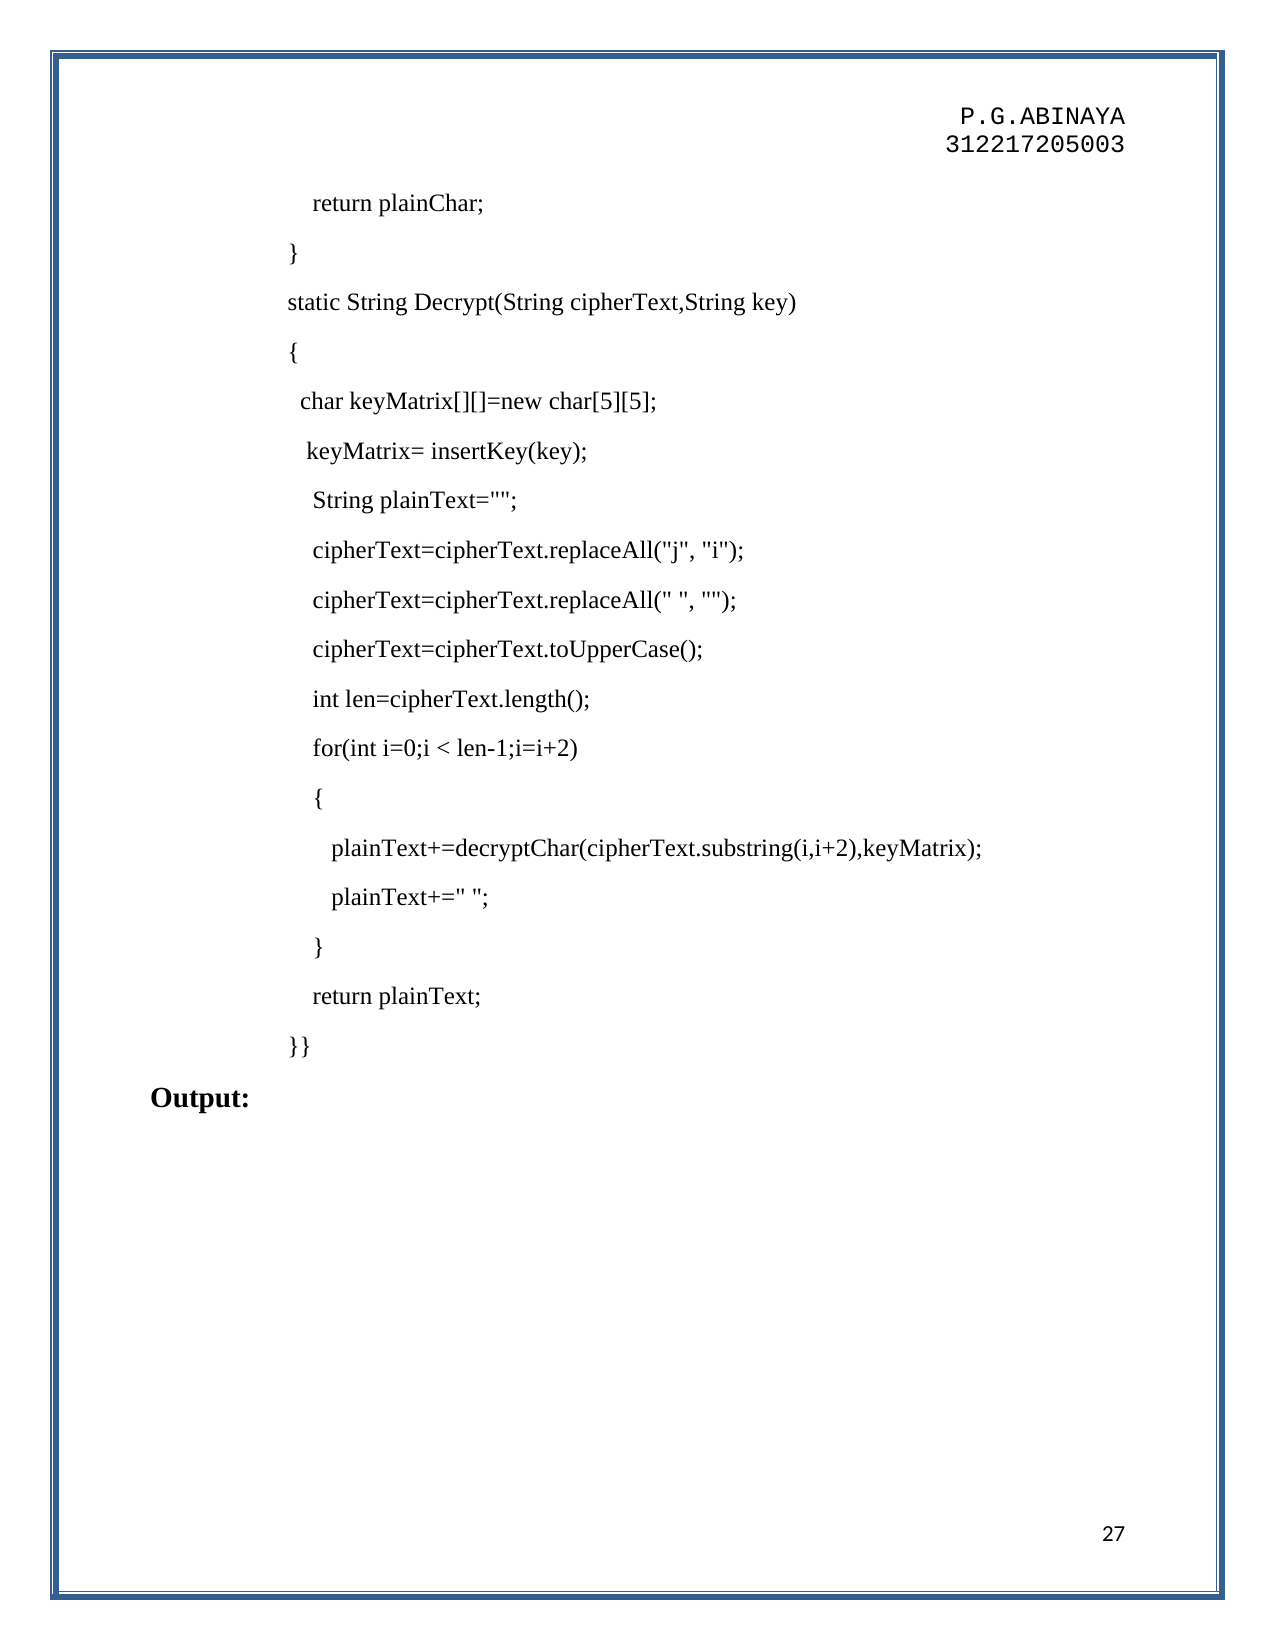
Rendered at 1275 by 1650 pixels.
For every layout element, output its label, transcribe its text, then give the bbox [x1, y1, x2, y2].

text return plainChar; [244, 188, 1125, 217]
text cipherText=cipherText.replaceAll(" ", ""); [244, 585, 1125, 613]
text } [244, 932, 1125, 961]
text String plainText=""; [244, 486, 1125, 514]
text plainText+=decryptChar(cipherText.substring(i,i+2),keyMatrix); [244, 833, 1125, 861]
text keyMatrix= insertKey(key); [244, 436, 1125, 465]
text }} [244, 1031, 1125, 1060]
text cipherText=cipherText.replaceAll("j", "i"); [244, 535, 1125, 564]
text return plainText; [244, 981, 1125, 1010]
text } [244, 238, 1125, 266]
text int len=cipherText.length(); [244, 684, 1125, 713]
text plainText+=" "; [244, 882, 1125, 911]
text { [244, 783, 1125, 812]
text Output: [150, 1081, 1125, 1114]
text cipherText=cipherText.toUpperCase(); [244, 634, 1125, 663]
text static String Decrypt(String cipherText,String key) [244, 287, 1125, 316]
text for(int i=0;i < len-1;i=i+2) [244, 733, 1125, 762]
text { [244, 337, 1125, 366]
text char keyMatrix[][]=new char[5][5]; [244, 386, 1125, 415]
